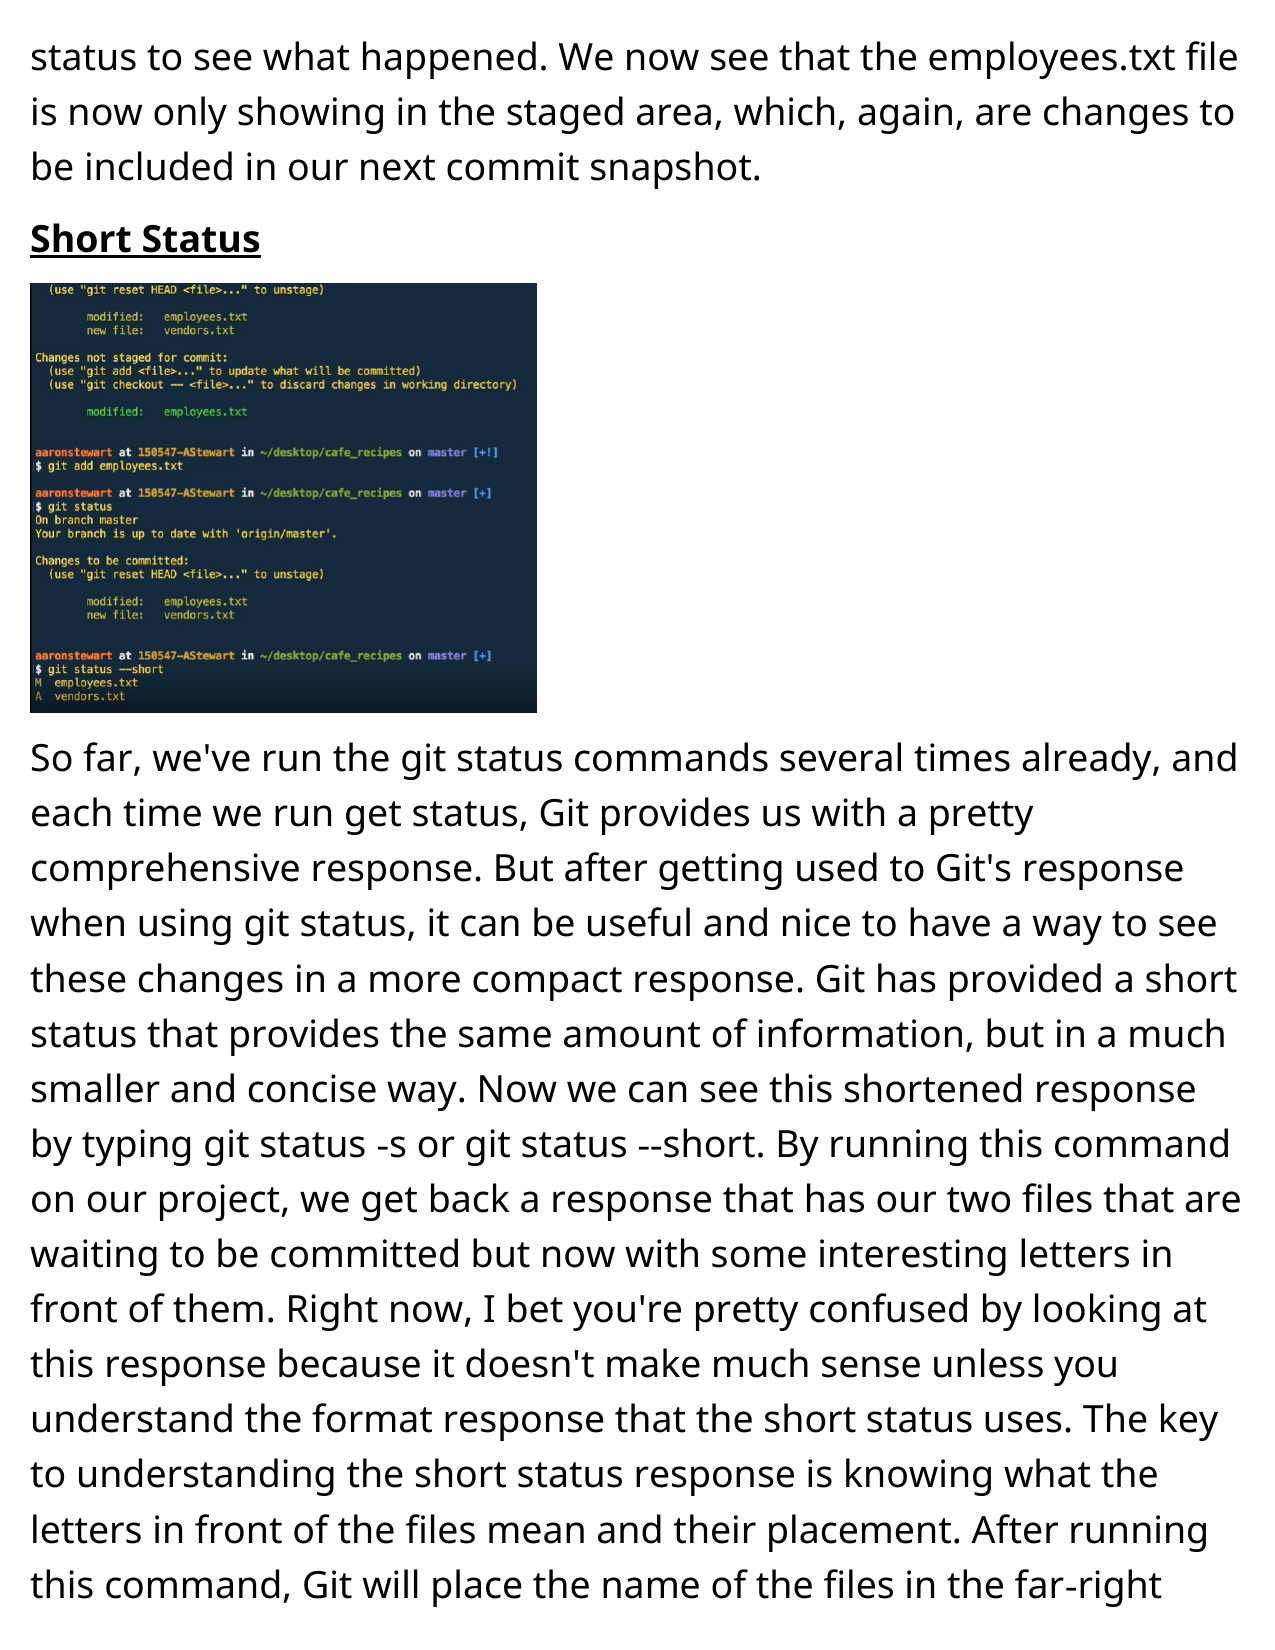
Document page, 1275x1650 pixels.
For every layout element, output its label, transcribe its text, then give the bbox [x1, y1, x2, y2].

picture [30, 283, 537, 713]
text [30, 30, 1245, 191]
text Short Status [30, 212, 1245, 263]
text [30, 731, 1245, 1609]
